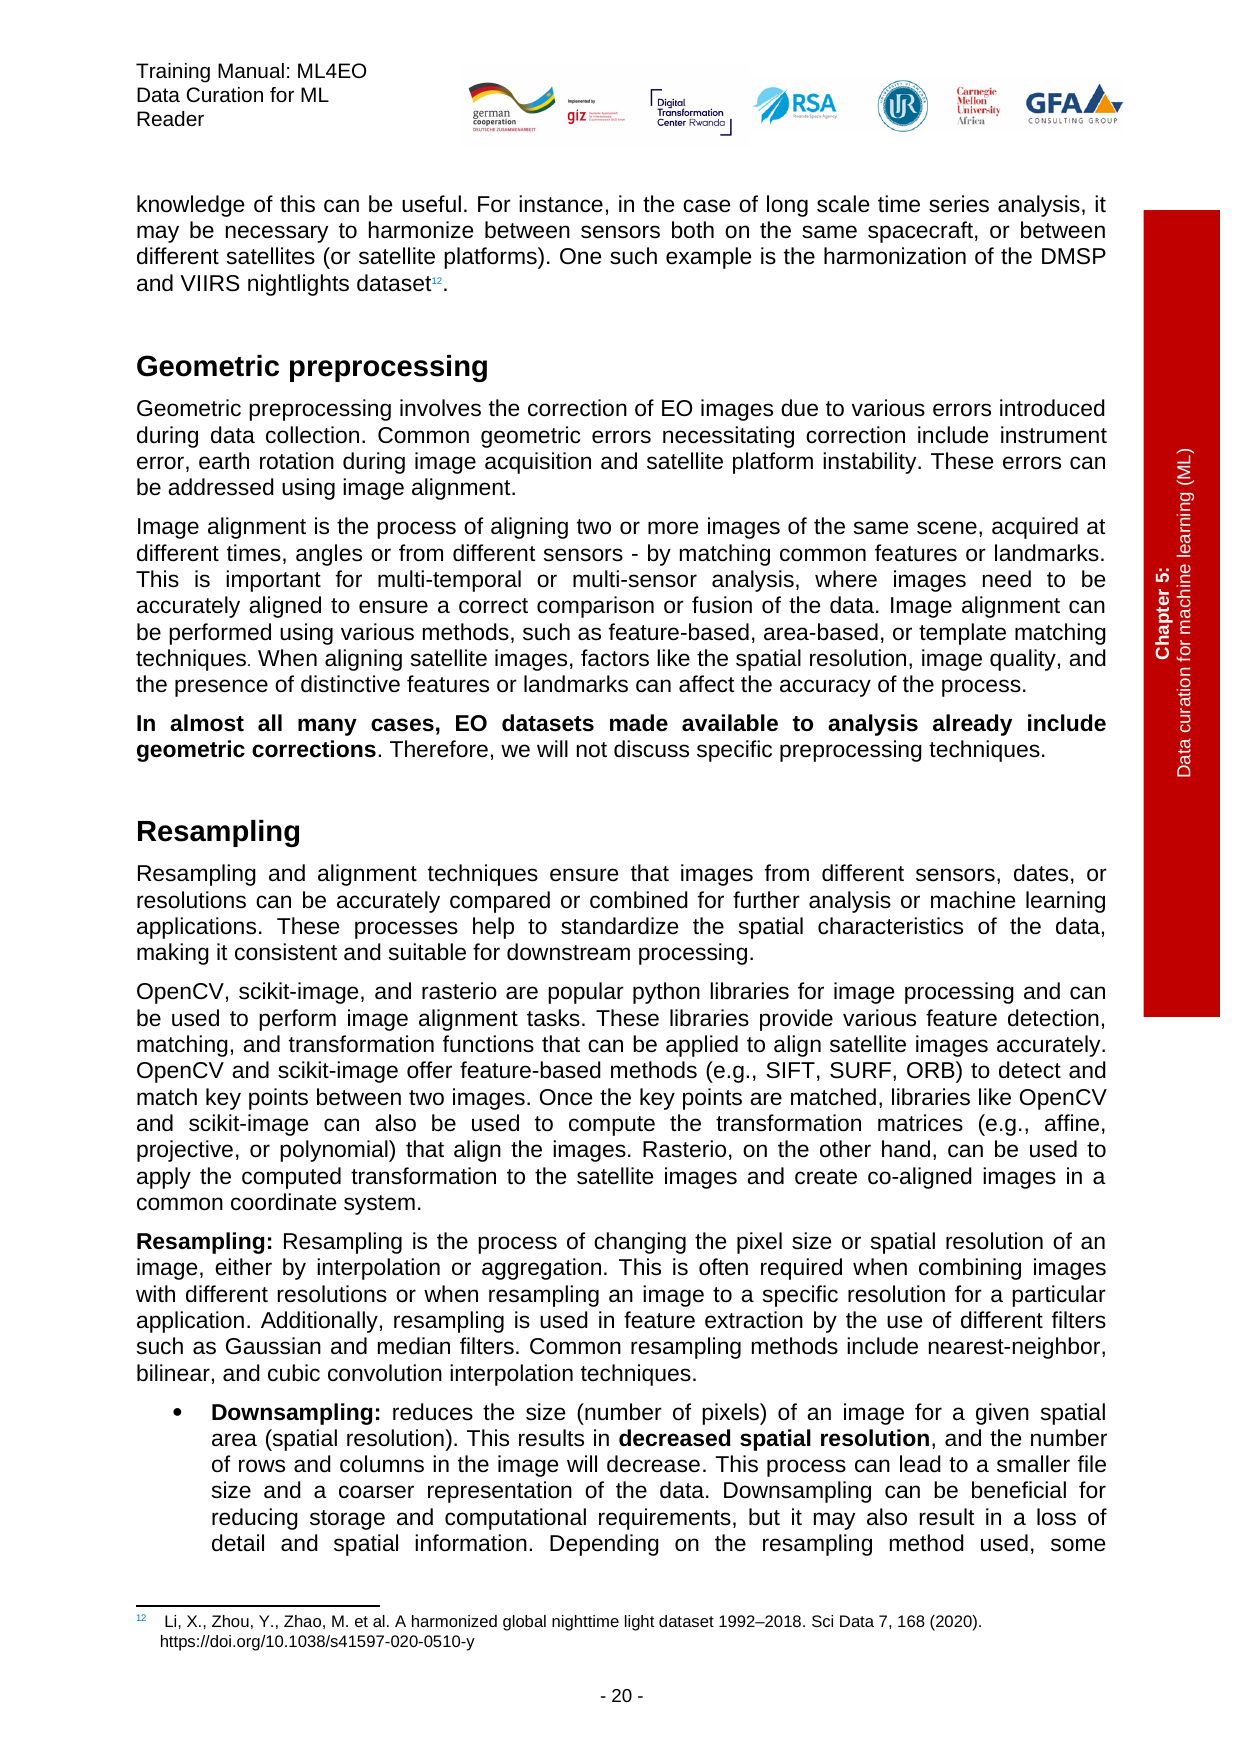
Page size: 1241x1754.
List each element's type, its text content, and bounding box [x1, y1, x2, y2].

text OpenCV, scikit-image, and rasterio are popular python libraries for image processing and can be used to perform image alignment tasks. These libraries provide various feature detection, matching, and transformation functions that can be applied to align satellite images accurately. OpenCV and scikit-image offer feature-based methods (e.g., SIFT, SURF, ORB) to detect and match key points between two images. Once the key points are matched, libraries like OpenCV and scikit-image can also be used to compute the transformation matrices (e.g., affine, projective, or polynomial) that align the images. Rasterio, on the other hand, can be used to apply the computed transformation to the satellite images and create co-aligned images in a common coordinate system. [136, 978, 1107, 1215]
text Resampling [136, 814, 1107, 848]
text In almost all many cases, EO datasets made available to analysis already include geometric corrections. Therefore, we will not discuss specific preprocessing techniques. [136, 710, 1107, 763]
text Image alignment is the process of aligning two or more images of the same scene, acquired at different times, angles or from different sensors - by matching common features or landmarks. This is important for multi-temporal or multi-sensor analysis, where images need to be accurately aligned to ensure a correct comparison or fusion of the data. Image alignment can be performed using various methods, such as feature-based, area-based, or template matching techniques. When aligning satellite images, factors like the spatial resolution, image quality, and the presence of distinctive features or landmarks can affect the accuracy of the process. [136, 513, 1107, 698]
text Geometric preprocessing [136, 349, 1107, 383]
text Geometric preprocessing involves the correction of EO images due to various errors introduced during data collection. Common geometric errors necessitating correction include instrument error, earth rotation during image acquisition and satellite platform instability. These errors can be addressed using image alignment. [136, 395, 1107, 501]
picture [459, 63, 1125, 148]
text Resampling and alignment techniques ensure that images from different sensors, dates, or resolutions can be accurately compared or combined for further analysis or machine learning applications. These processes help to standardize the spatial characteristics of the data, making it consistent and suitable for downstream processing. [136, 860, 1107, 966]
text Resampling: Resampling is the process of changing the pixel size or spatial resolution of an image, either by interpolation or aggregation. This is often required when combining images with different resolutions or when resampling an image to a specific resolution for a particular application. Additionally, resampling is used in feature extraction by the use of different filters such as Gaussian and median filters. Common resampling methods include nearest-neighbor, bilinear, and cubic convolution interpolation techniques. [136, 1228, 1107, 1386]
